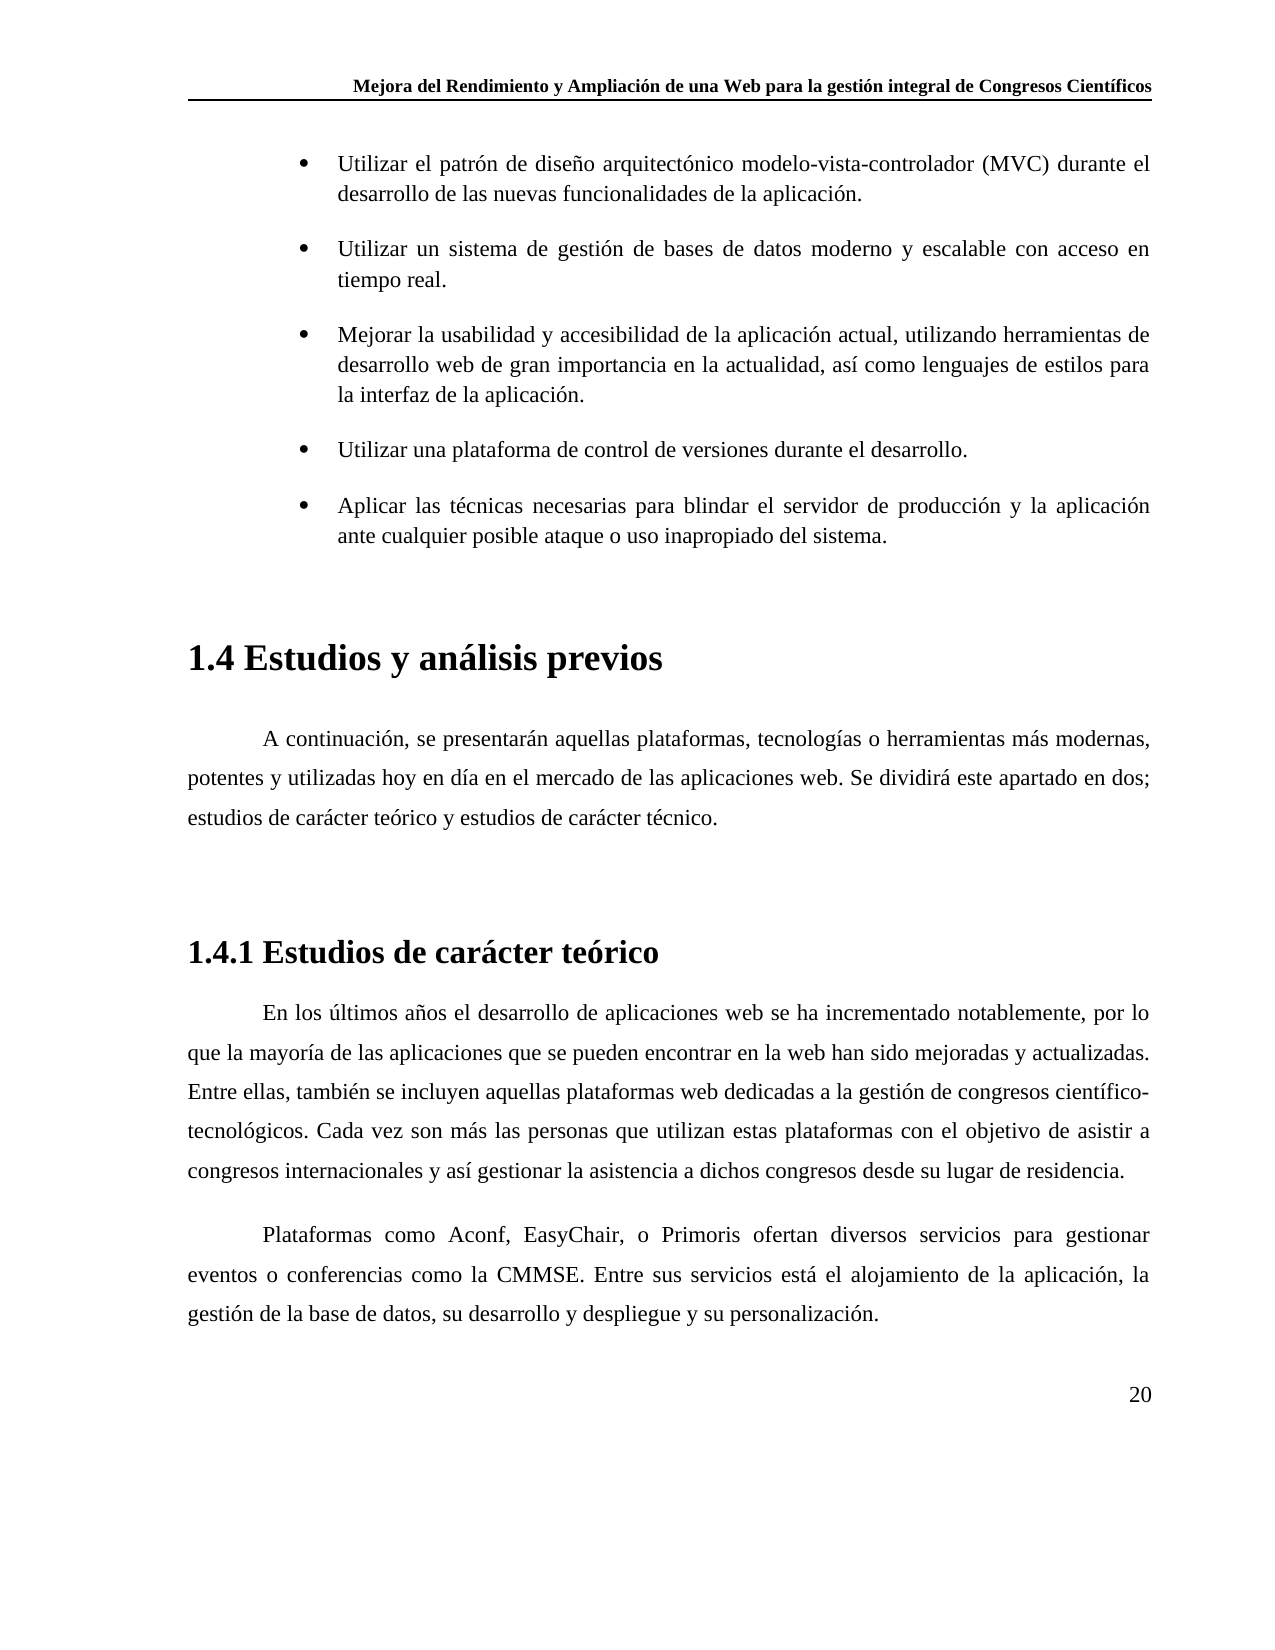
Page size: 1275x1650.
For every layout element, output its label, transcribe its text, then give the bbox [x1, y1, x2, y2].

subtitle 1.4.1 Estudios de carácter teórico [187, 933, 1152, 971]
subtitle 1.4 Estudios y análisis previos [187, 635, 1152, 678]
list Aplicar las técnicas necesarias para blindar el servidor de producción y la aplicación ante cualquier posible ataque o uso inapropiado del sistema. [300, 492, 1152, 548]
list Utilizar una plataforma de control de versiones durante el desarrollo. [300, 436, 1152, 463]
text A continuación, se presentarán aquellas plataformas, tecnologías o herramientas más modernas, potentes y utilizadas hoy en día en el mercado de las aplicaciones web. Se dividirá este apartado en dos; estudios de carácter teórico y estudios de carácter técnico. [187, 725, 1152, 830]
list Mejorar la usabilidad y accesibilidad de la aplicación actual, utilizando herramientas de desarrollo web de gran importancia en la actualidad, así como lenguajes de estilos para la interfaz de la aplicación. [300, 321, 1152, 408]
list Utilizar el patrón de diseño arquitectónico modelo-vista-controlador (MVC) durante el desarrollo de las nuevas funcionalidades de la aplicación. [300, 150, 1152, 207]
text Plataformas como Aconf, EasyChair, o Primoris ofertan diversos servicios para gestionar eventos o conferencias como la CMMSE. Entre sus servicios está el alojamiento de la aplicación, la gestión de la base de datos, su desarrollo y despliegue y su personalización. [187, 1221, 1152, 1327]
list Utilizar un sistema de gestión de bases de datos moderno y escalable con acceso en tiempo real. [300, 235, 1152, 292]
text En los últimos años el desarrollo de aplicaciones web se ha incrementado notablemente, por lo que la mayoría de las aplicaciones que se pueden encontrar en la web han sido mejoradas y actualizadas. Entre ellas, también se incluyen aquellas plataformas web dedicadas a la gestión de congresos científico-tecnológicos. Cada vez son más las personas que utilizan estas plataformas con el objetivo de asistir a congresos internacionales y así gestionar la asistencia a dichos congresos desde su lugar de residencia. [187, 999, 1152, 1183]
